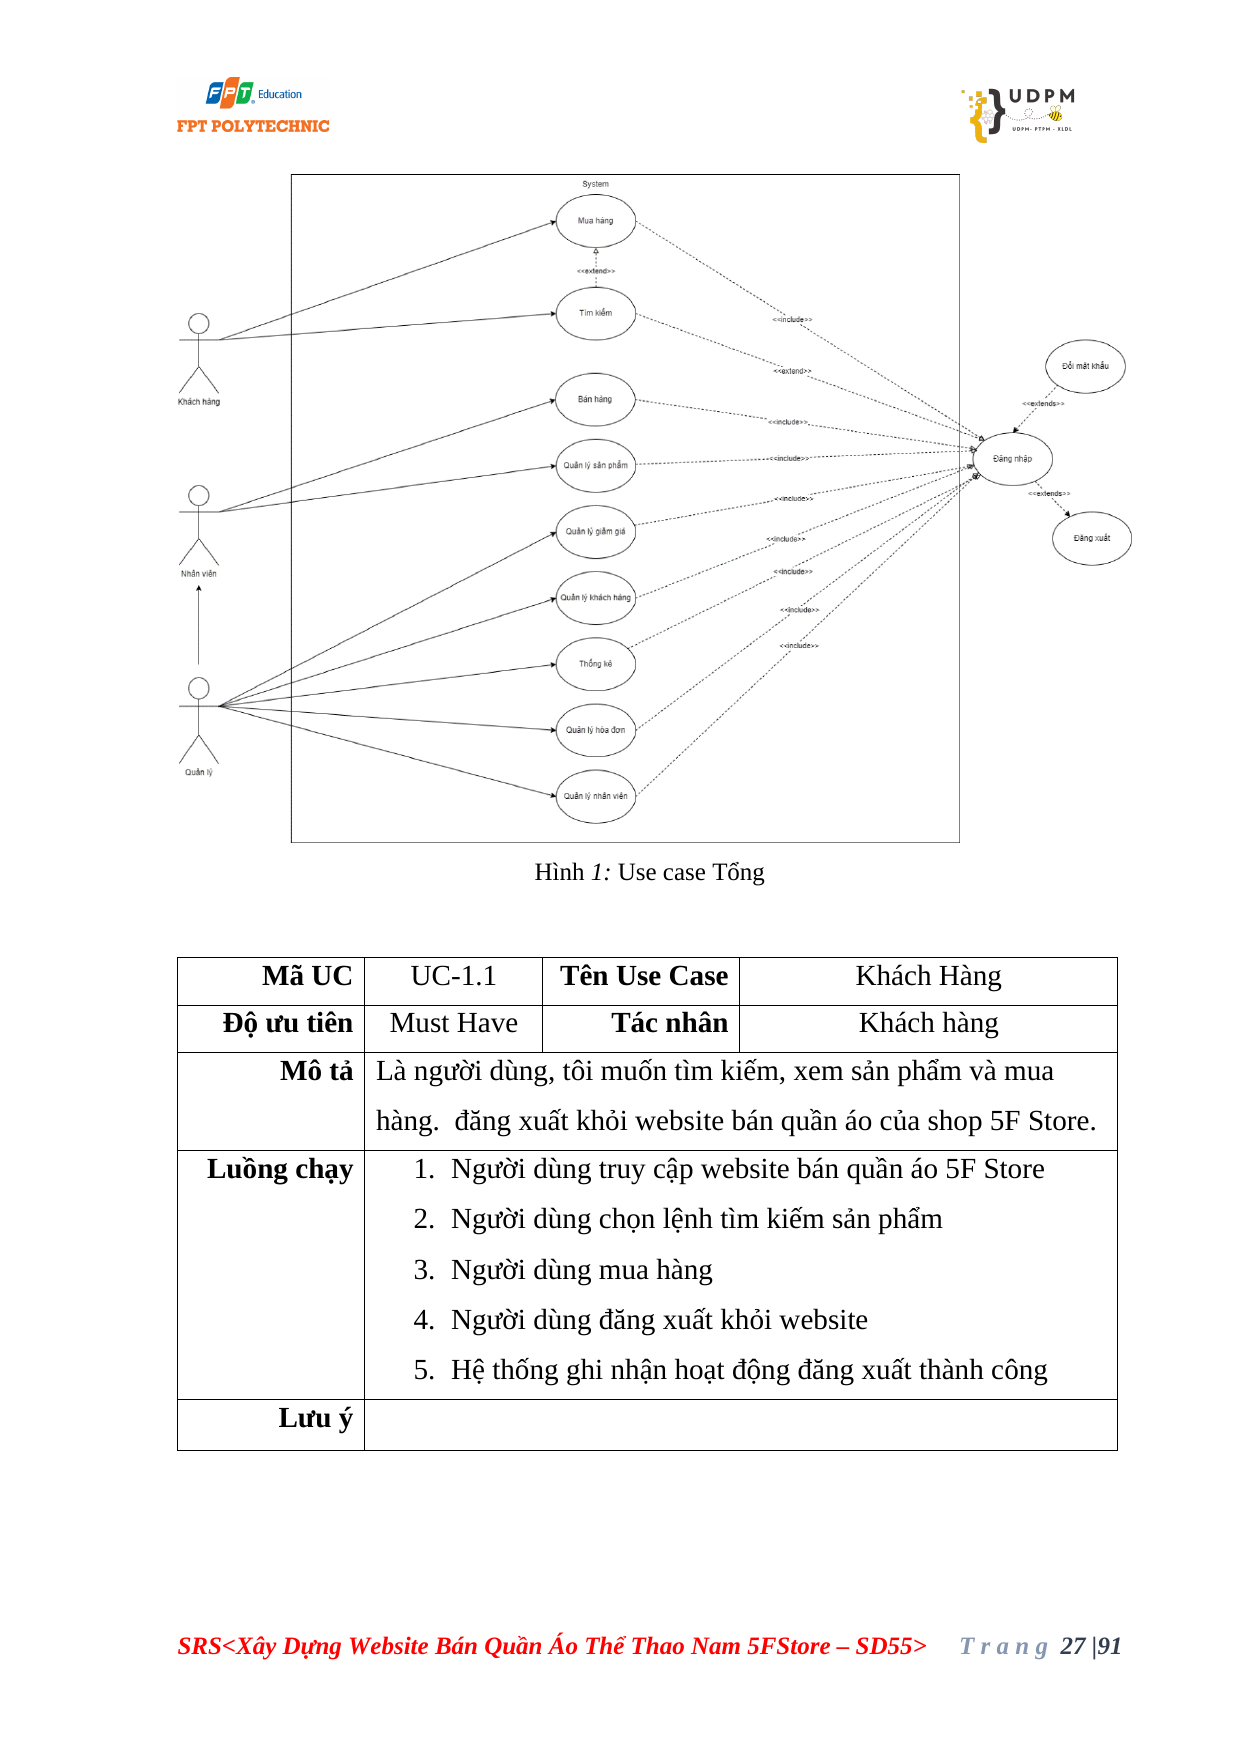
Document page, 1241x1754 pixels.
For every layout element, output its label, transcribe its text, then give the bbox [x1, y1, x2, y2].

picture [177, 174, 1132, 843]
table_header Mã UC [178, 958, 364, 1004]
table_cell Must Have [365, 1006, 542, 1052]
table_header Khách Hàng [740, 958, 1117, 1004]
table_cell Lưu ý [178, 1400, 364, 1450]
table_cell [365, 1400, 1117, 1450]
table_header UC-1.1 [365, 958, 542, 1004]
table_cell Người dùng truy cập website bán quần áo 5F Store Người dùng chọn lệnh tìm kiếm sản phẩm Người dùng mua hàng Người dùng đăng xuất khỏi website Hệ thống ghi nhận hoạt động đăng xuất thành công [365, 1151, 1117, 1399]
picture [177, 77, 330, 132]
table_cell Tác nhân [543, 1006, 739, 1052]
table_cell Là người dùng, tôi muốn tìm kiếm, xem sản phẩm và mua hàng. đăng xuất khỏi website bán quần áo của shop 5F Store. [365, 1053, 1117, 1150]
table_header Tên Use Case [543, 958, 739, 1004]
table_cell Độ ưu tiên [178, 1006, 364, 1052]
table_cell Luồng chạy [178, 1151, 364, 1399]
text Hình 1: Use case Tổng [177, 857, 1122, 886]
table_cell Mô tả [178, 1053, 364, 1150]
picture [947, 75, 1105, 156]
table_cell Khách hàng [740, 1006, 1117, 1052]
